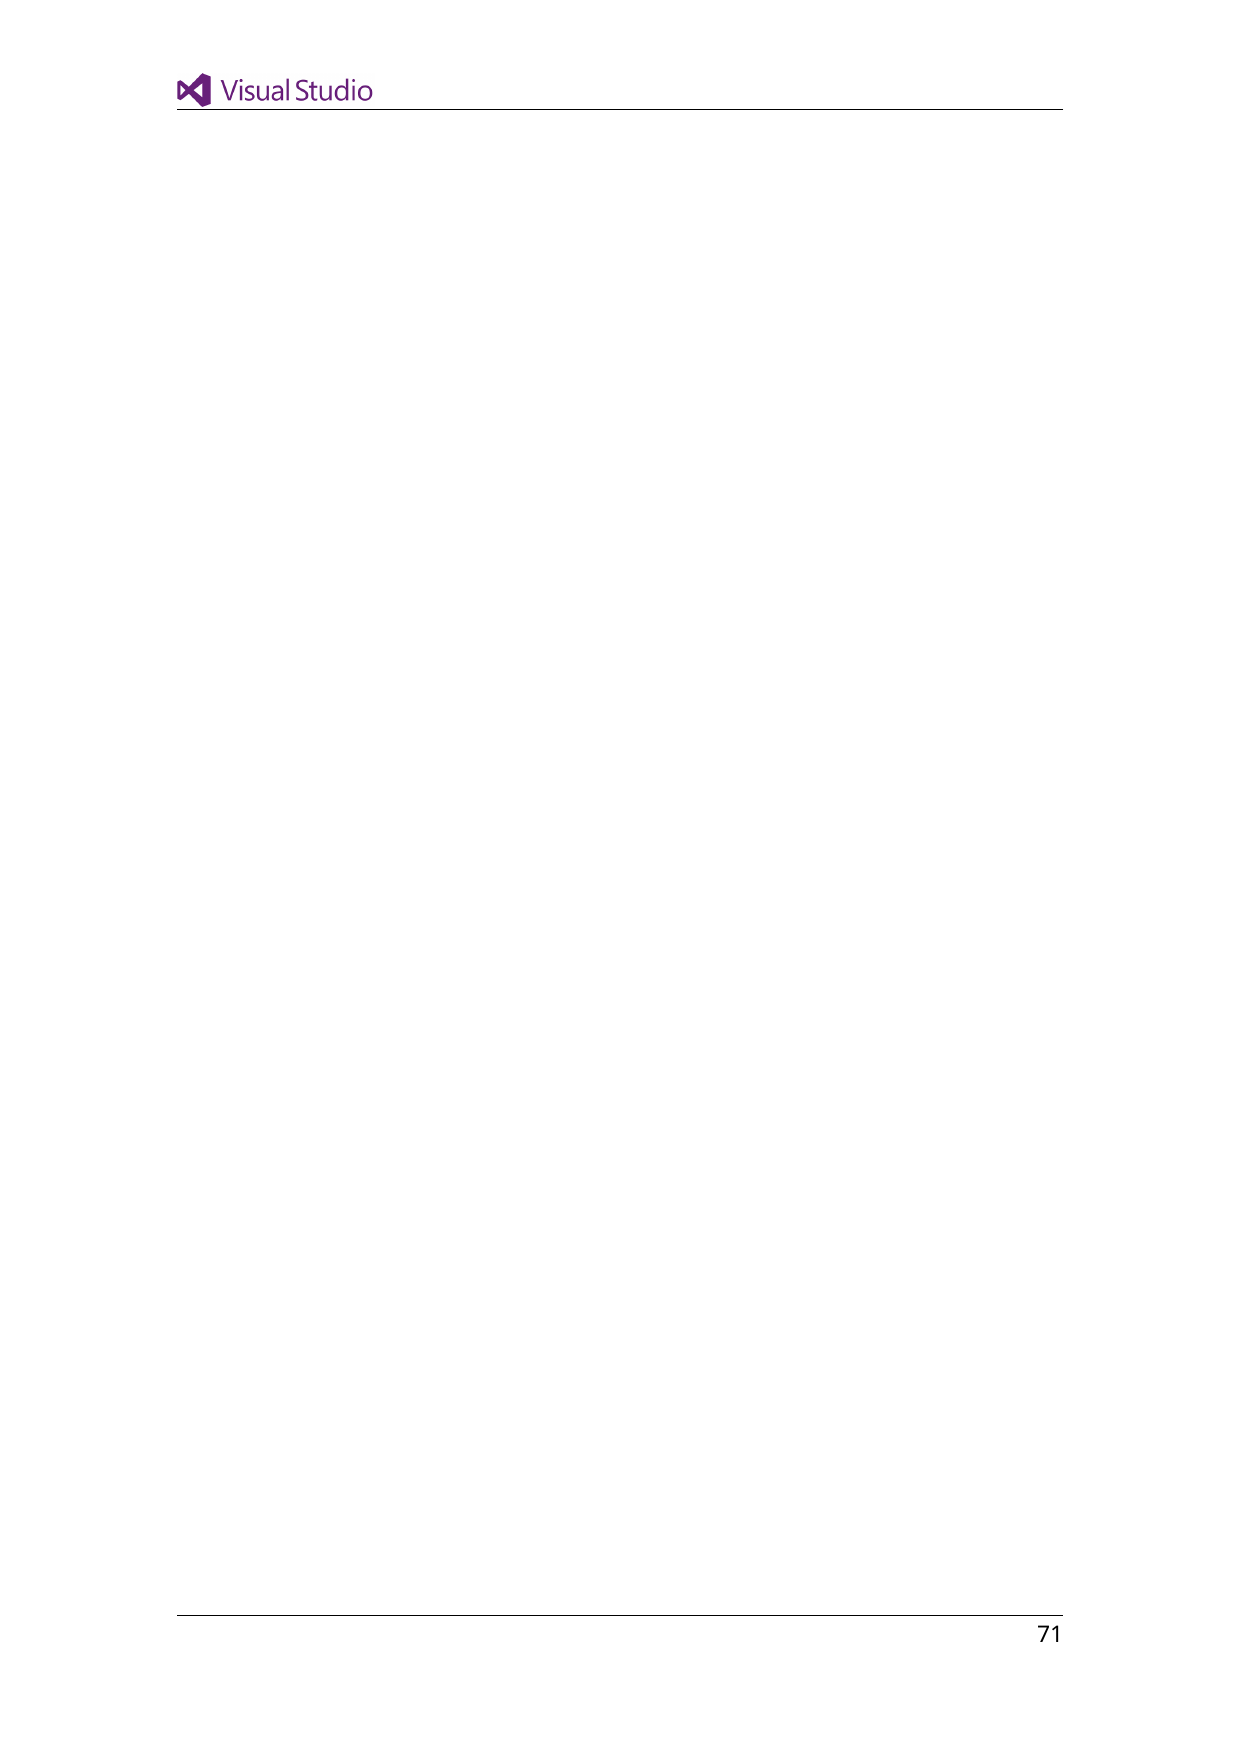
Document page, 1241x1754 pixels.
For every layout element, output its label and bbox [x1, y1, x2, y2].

picture [177, 73, 375, 107]
